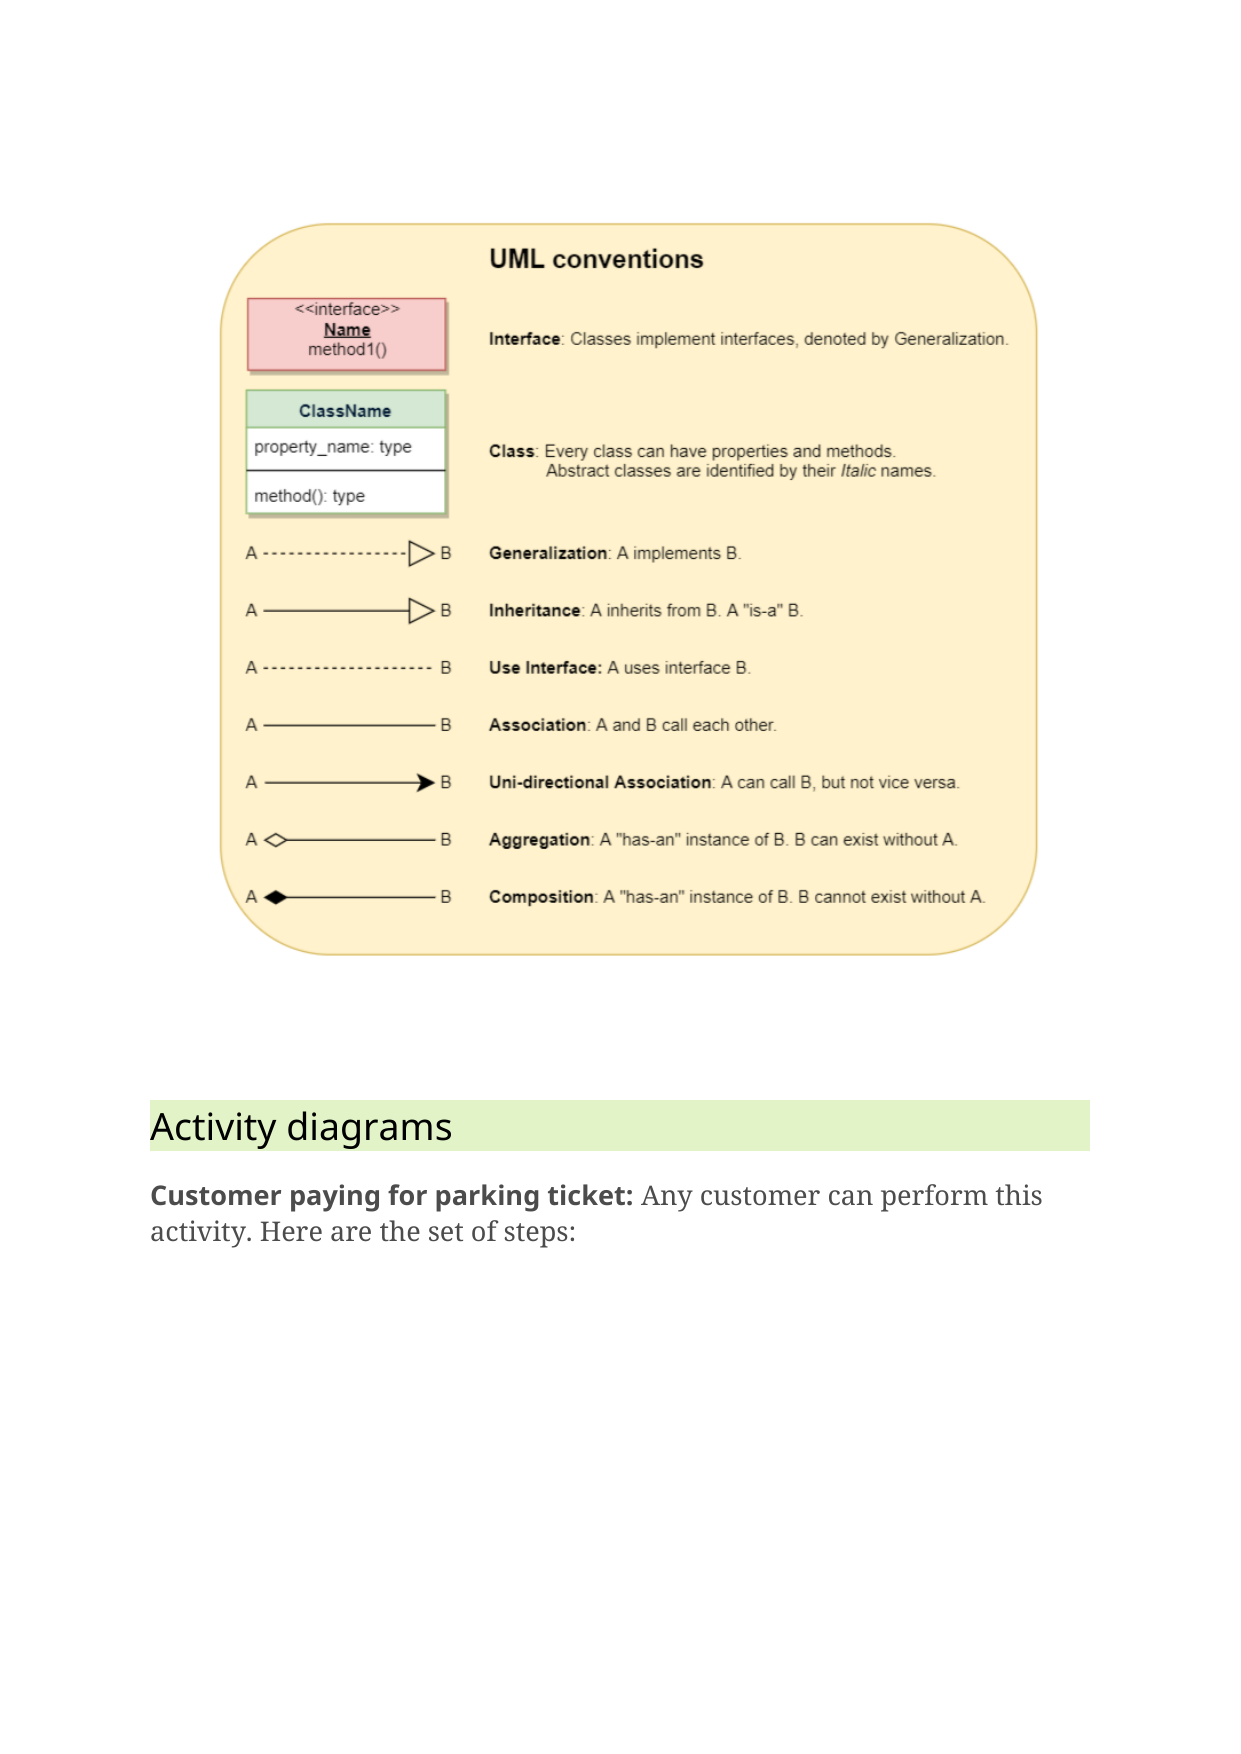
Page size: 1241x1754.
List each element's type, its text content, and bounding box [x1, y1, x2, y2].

subtitle Activity diagrams [150, 1100, 1090, 1151]
picture [150, 150, 1091, 998]
text Customer paying for parking ticket: Any customer can perform this activity. Here are the set of steps: [150, 1176, 1090, 1250]
